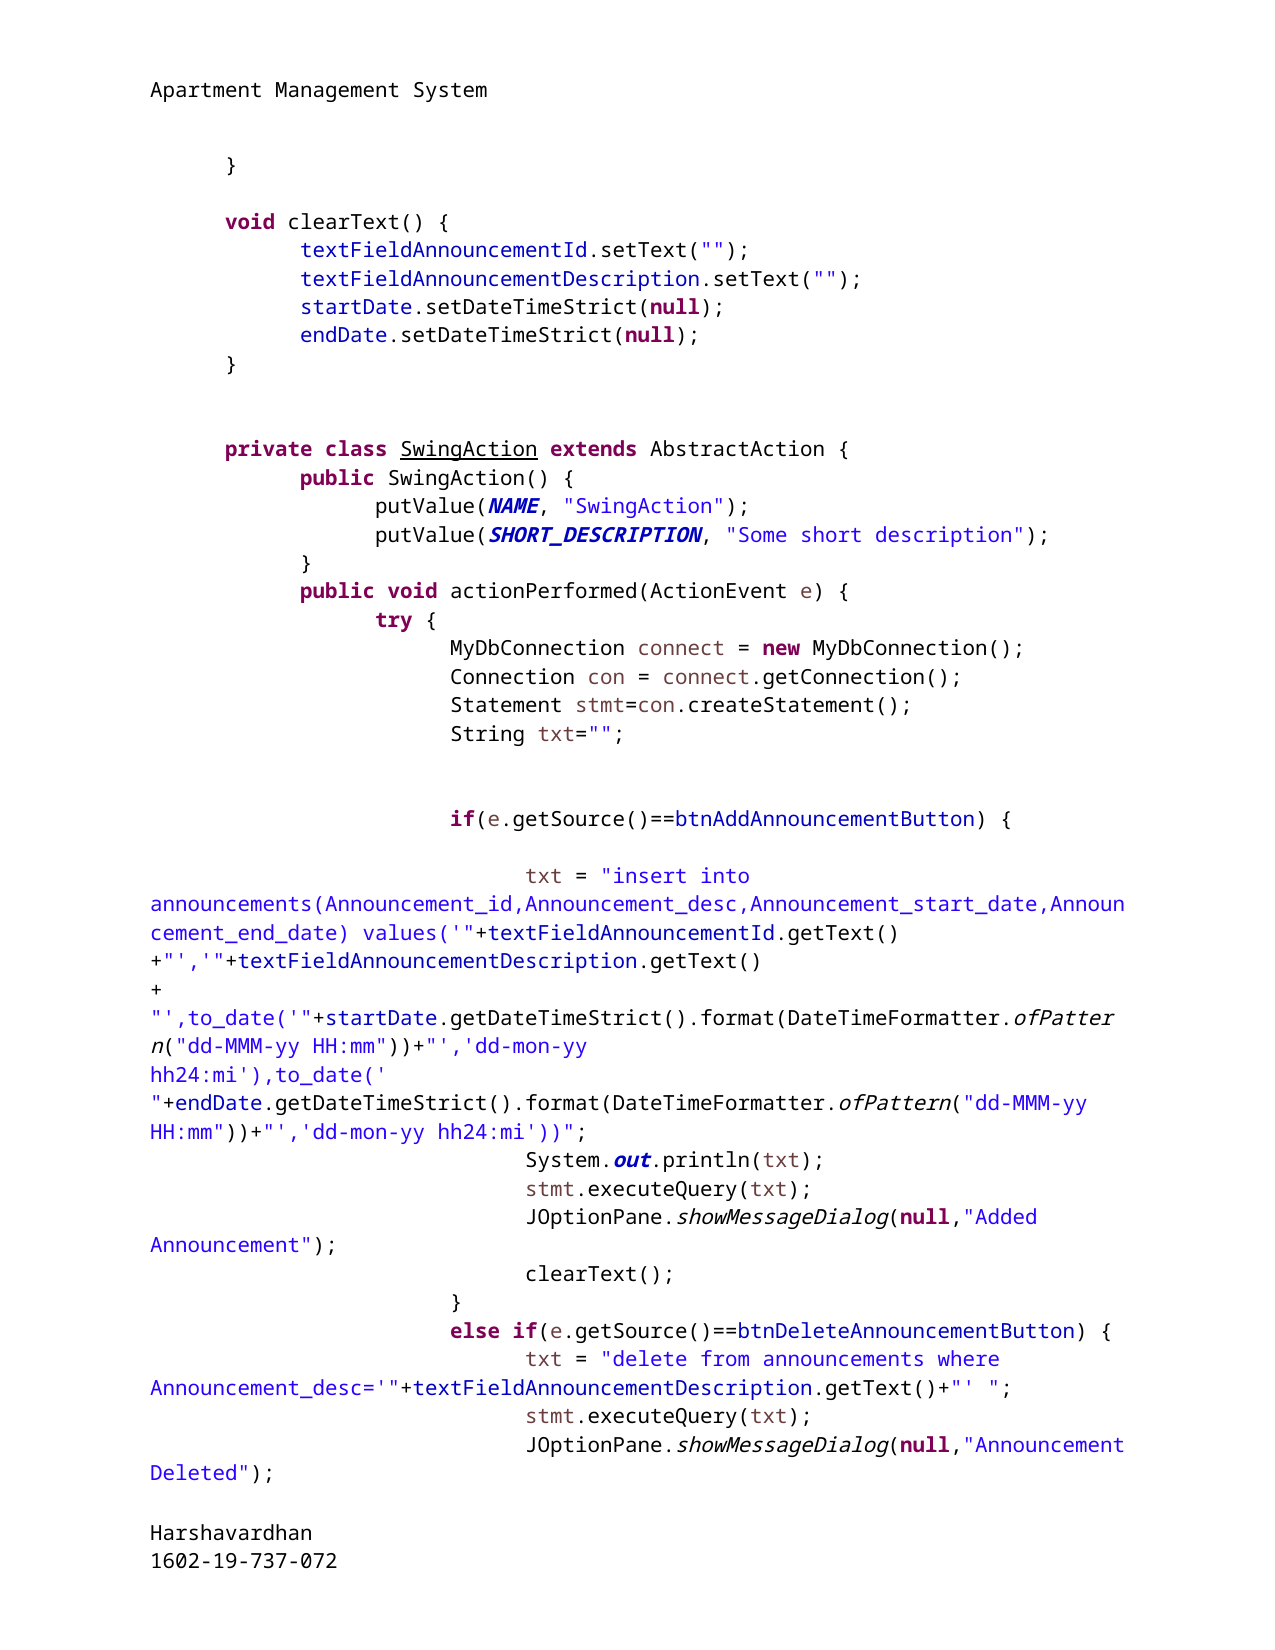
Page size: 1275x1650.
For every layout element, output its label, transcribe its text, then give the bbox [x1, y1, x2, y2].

text startDate.setDateTimeStrict(null); [150, 292, 1125, 321]
text clearText(); [150, 1259, 1125, 1287]
text JOptionPane.showMessageDialog(null,"Announcement Deleted"); [150, 1430, 1125, 1487]
text private class SwingAction extends AbstractAction { [150, 434, 1125, 463]
text else if(e.getSource()==btnDeleteAnnouncementButton) { [150, 1316, 1125, 1344]
text textFieldAnnouncementId.setText(""); [150, 235, 1125, 264]
text stmt.executeQuery(txt); [150, 1174, 1125, 1202]
text Statement stmt=con.createStatement(); [150, 690, 1125, 719]
text } [150, 349, 1125, 377]
text } [150, 150, 1125, 178]
text textFieldAnnouncementDescription.setText(""); [150, 264, 1125, 292]
text putValue(SHORT_DESCRIPTION, "Some short description"); [150, 520, 1125, 548]
text txt = "insert into announcements(Announcement_id,Announcement_desc,Announcement_start_date,Announcement_end_date) values('"+textFieldAnnouncementId.getText()+"','"+textFieldAnnouncementDescription.getText()+"',to_date('"+startDate.getDateTimeStrict().format(DateTimeFormatter.ofPattern("dd-MMM-yy HH:mm"))+"','dd-mon-yy hh24:mi'),to_date('"+endDate.getDateTimeStrict().format(DateTimeFormatter.ofPattern("dd-MMM-yy HH:mm"))+"','dd-mon-yy hh24:mi'))"; [150, 861, 1125, 1145]
text try { [150, 605, 1125, 633]
text } [150, 1287, 1125, 1316]
text endDate.setDateTimeStrict(null); [150, 321, 1125, 349]
text if(e.getSource()==btnAddAnnouncementButton) { [150, 804, 1125, 832]
text MyDbConnection connect = new MyDbConnection(); [150, 633, 1125, 662]
text public void actionPerformed(ActionEvent e) { [150, 577, 1125, 605]
text stmt.executeQuery(txt); [150, 1401, 1125, 1430]
text void clearText() { [150, 207, 1125, 235]
text public SwingAction() { [150, 463, 1125, 491]
text txt = "delete from announcements where Announcement_desc='"+textFieldAnnouncementDescription.getText()+"' "; [150, 1344, 1125, 1401]
text String txt=""; [150, 719, 1125, 747]
text System.out.println(txt); [150, 1145, 1125, 1174]
text } [150, 548, 1125, 577]
text Connection con = connect.getConnection(); [150, 662, 1125, 690]
text putValue(NAME, "SwingAction"); [150, 491, 1125, 520]
text JOptionPane.showMessageDialog(null,"Added Announcement"); [150, 1202, 1125, 1259]
